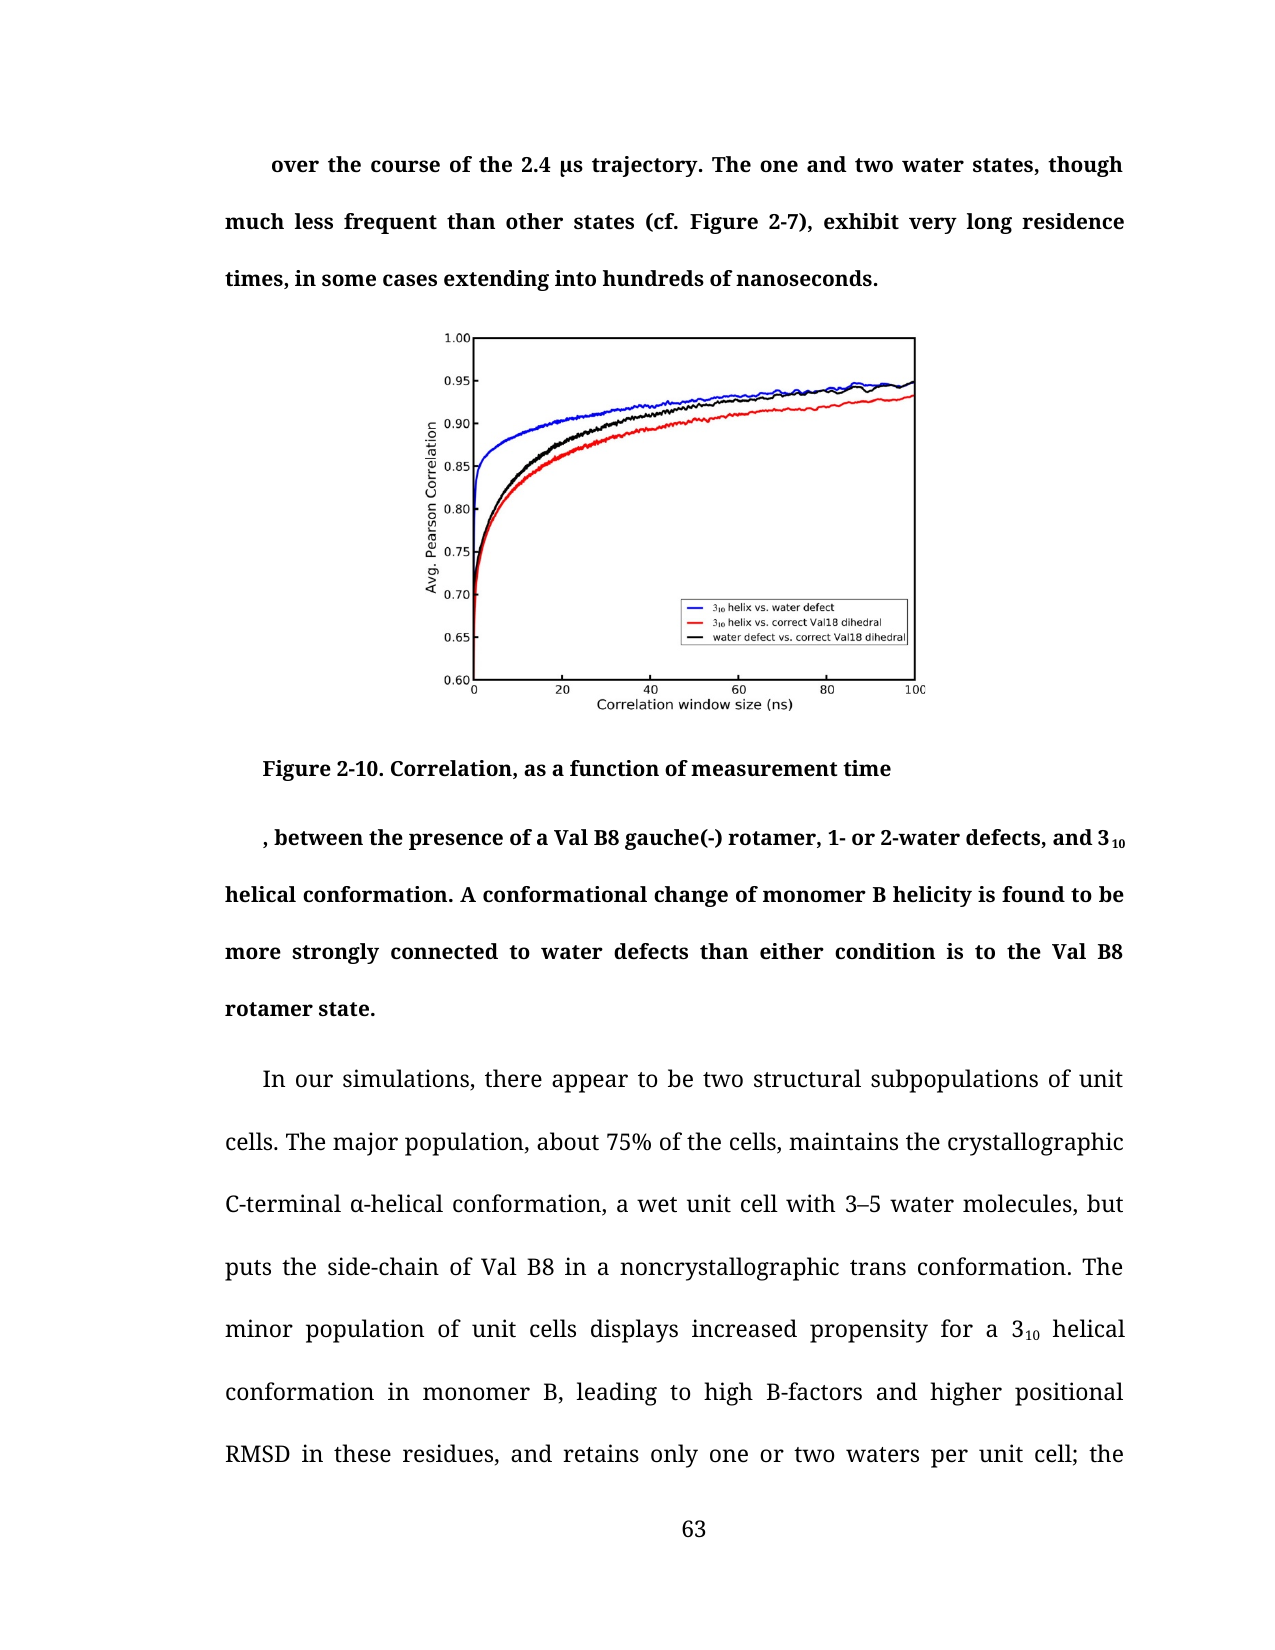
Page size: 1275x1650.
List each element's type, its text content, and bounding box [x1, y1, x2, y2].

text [225, 1063, 1125, 1469]
text over the course of the 2.4 μs trajectory. The one and two water states, though much less frequent than other states (cf. Figure 2-7), exhibit very long residence times, in some cases extending into hundreds of nanoseconds. [225, 150, 1125, 292]
text , between the presence of a Val B8 gauche(-) rotamer, 1- or 2-water defects, and 310 helical conformation. A conformational change of monomer B helicity is found to be more strongly connected to water defects than either condition is to the Val B8 rotamer state. [225, 823, 1125, 1022]
picture [425, 333, 926, 711]
